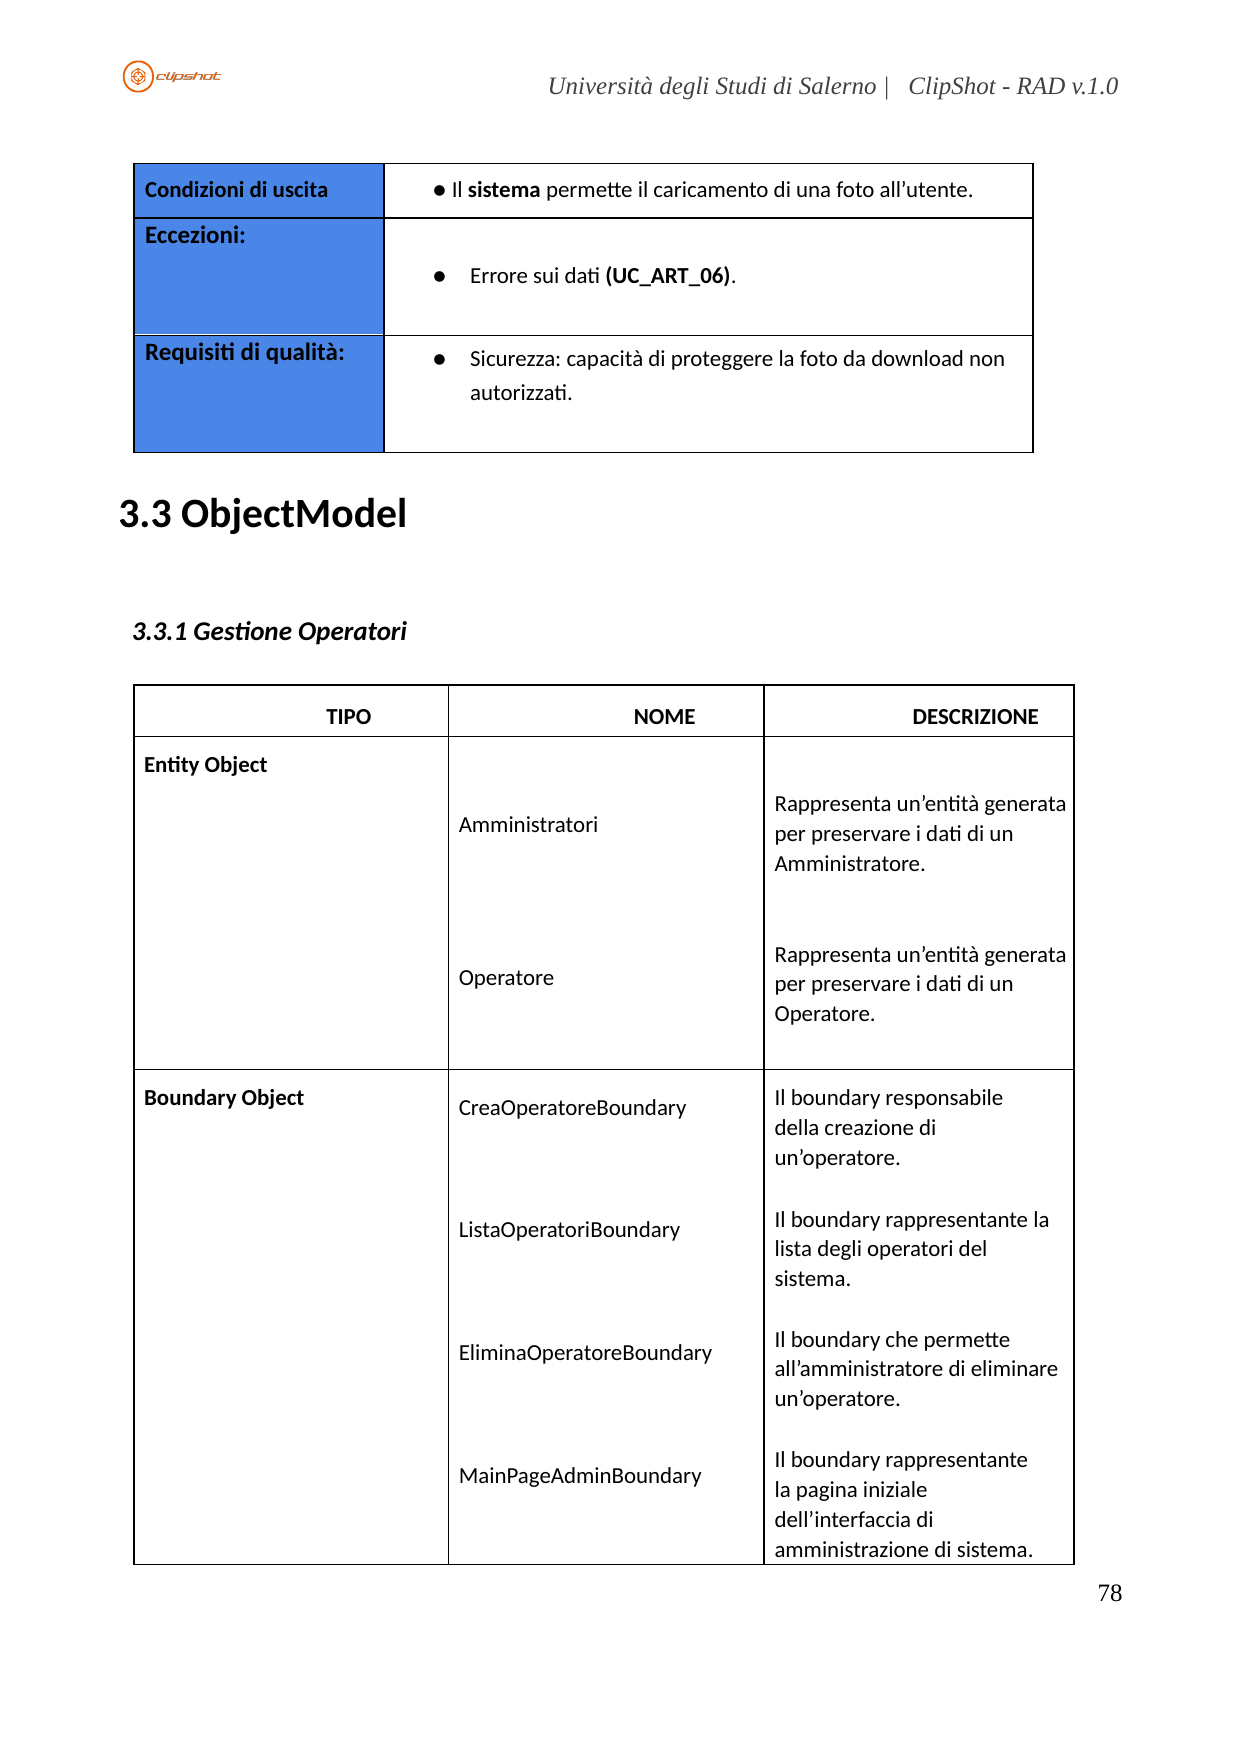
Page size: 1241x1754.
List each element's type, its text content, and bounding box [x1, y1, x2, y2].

table_header TIPO [135, 686, 448, 736]
table_cell Condizioni di uscita [135, 164, 383, 217]
table_cell Eccezioni: [135, 219, 383, 334]
table_cell Entity Object [135, 737, 448, 1069]
table_header DESCRIZIONE [765, 686, 1073, 736]
subtitle 3.3.1 Gestione Operatori [132, 614, 1122, 647]
picture [121, 59, 223, 95]
table_cell Amministratori Operatore [449, 737, 763, 1069]
table_header NOME [449, 686, 763, 736]
table_cell Boundary Object [135, 1070, 448, 1564]
table_cell ● Sicurezza: capacità di proteggere la foto da download non autorizzati. [385, 336, 1032, 452]
table_cell ● Errore sui dati (UC_ART_06). [385, 219, 1032, 334]
table_cell Rappresenta un’entità generata per preservare i dati di un Amministratore. Rappresenta un’entità generata per preservare i dati di un Operatore. [765, 737, 1073, 1069]
table_cell ● Il ​sistema ​permette il caricamento di una foto all’utente. [385, 164, 1032, 217]
text 3.3 ObjectModel [118, 487, 1122, 538]
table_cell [765, 1070, 1073, 1564]
table_cell Requisiti di qualità: [135, 336, 383, 452]
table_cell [449, 1070, 763, 1564]
